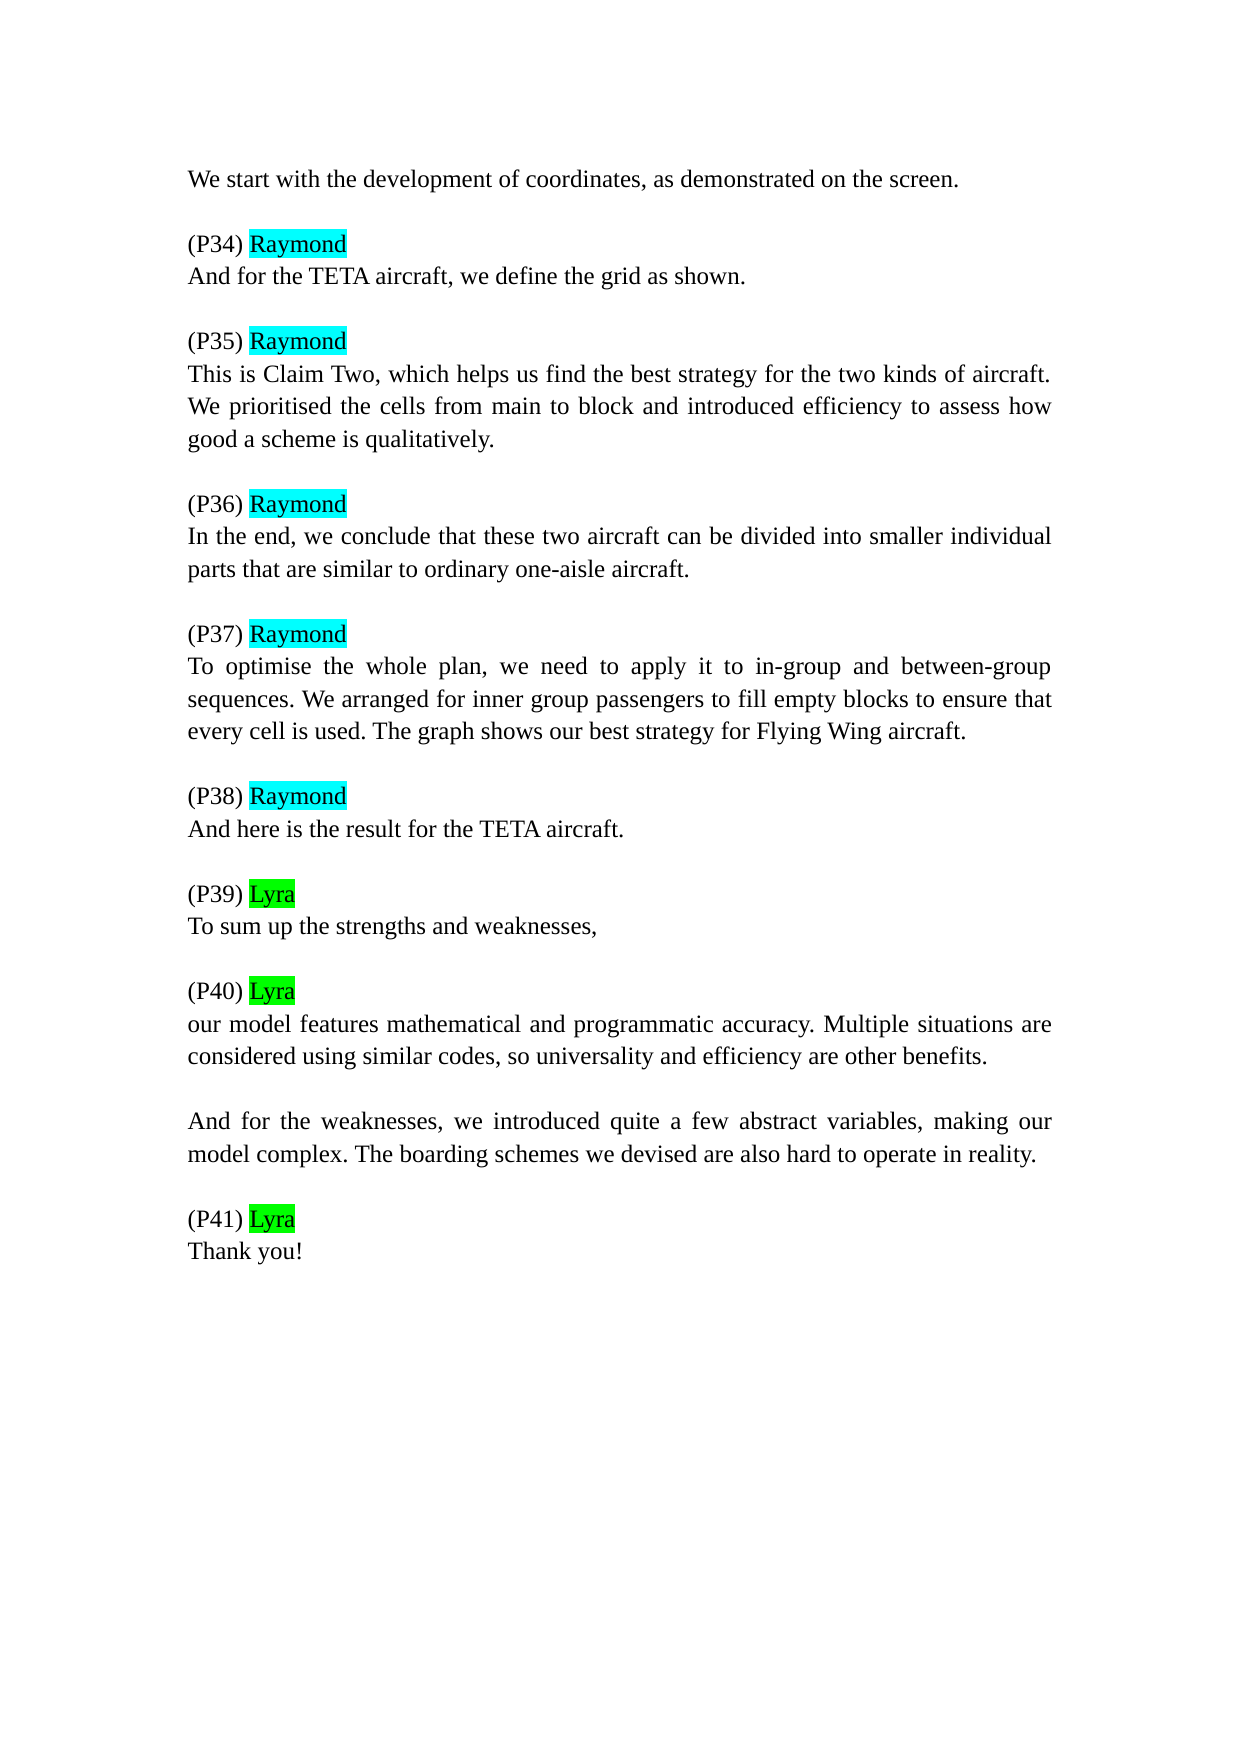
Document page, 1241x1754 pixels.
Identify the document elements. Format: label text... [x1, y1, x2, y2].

text (P36) Raymond [187, 487, 1053, 519]
text To optimise the whole plan, we need to apply it to in-group and between-group sequences. We arranged for inner group passengers to fill empty blocks to ensure that every cell is used. The graph shows our best strategy for Flying Wing aircraft. [187, 649, 1053, 747]
text To sum up the strengths and weaknesses, [187, 909, 1053, 942]
text And for the TETA aircraft, we define the grid as shown. [187, 259, 1053, 292]
text And for the weaknesses, we introduced quite a few abstract variables, making our model complex. The boarding schemes we devised are also hard to operate in reality. [187, 1104, 1053, 1169]
text We start with the development of coordinates, as demonstrated on the screen. [187, 162, 1053, 194]
text And here is the result for the TETA aircraft. [187, 812, 1053, 844]
text (P41) Lyra [187, 1202, 1053, 1234]
text our model features mathematical and programmatic accuracy. Multiple situations are considered using similar codes, so universality and efficiency are other benefits. [187, 1007, 1053, 1072]
text (P38) Raymond [187, 779, 1053, 812]
text (P40) Lyra [187, 974, 1053, 1007]
text In the end, we conclude that these two aircraft can be divided into smaller individual parts that are similar to ordinary one-aisle aircraft. [187, 519, 1053, 584]
text This is Claim Two, which helps us find the best strategy for the two kinds of aircraft. We prioritised the cells from main to block and introduced efficiency to assess how good a scheme is qualitatively. [187, 357, 1053, 454]
text (P37) Raymond [187, 617, 1053, 649]
text Thank you! [187, 1234, 1053, 1267]
text (P35) Raymond [187, 324, 1053, 357]
text (P39) Lyra [187, 877, 1053, 909]
text (P34) Raymond [187, 227, 1053, 259]
